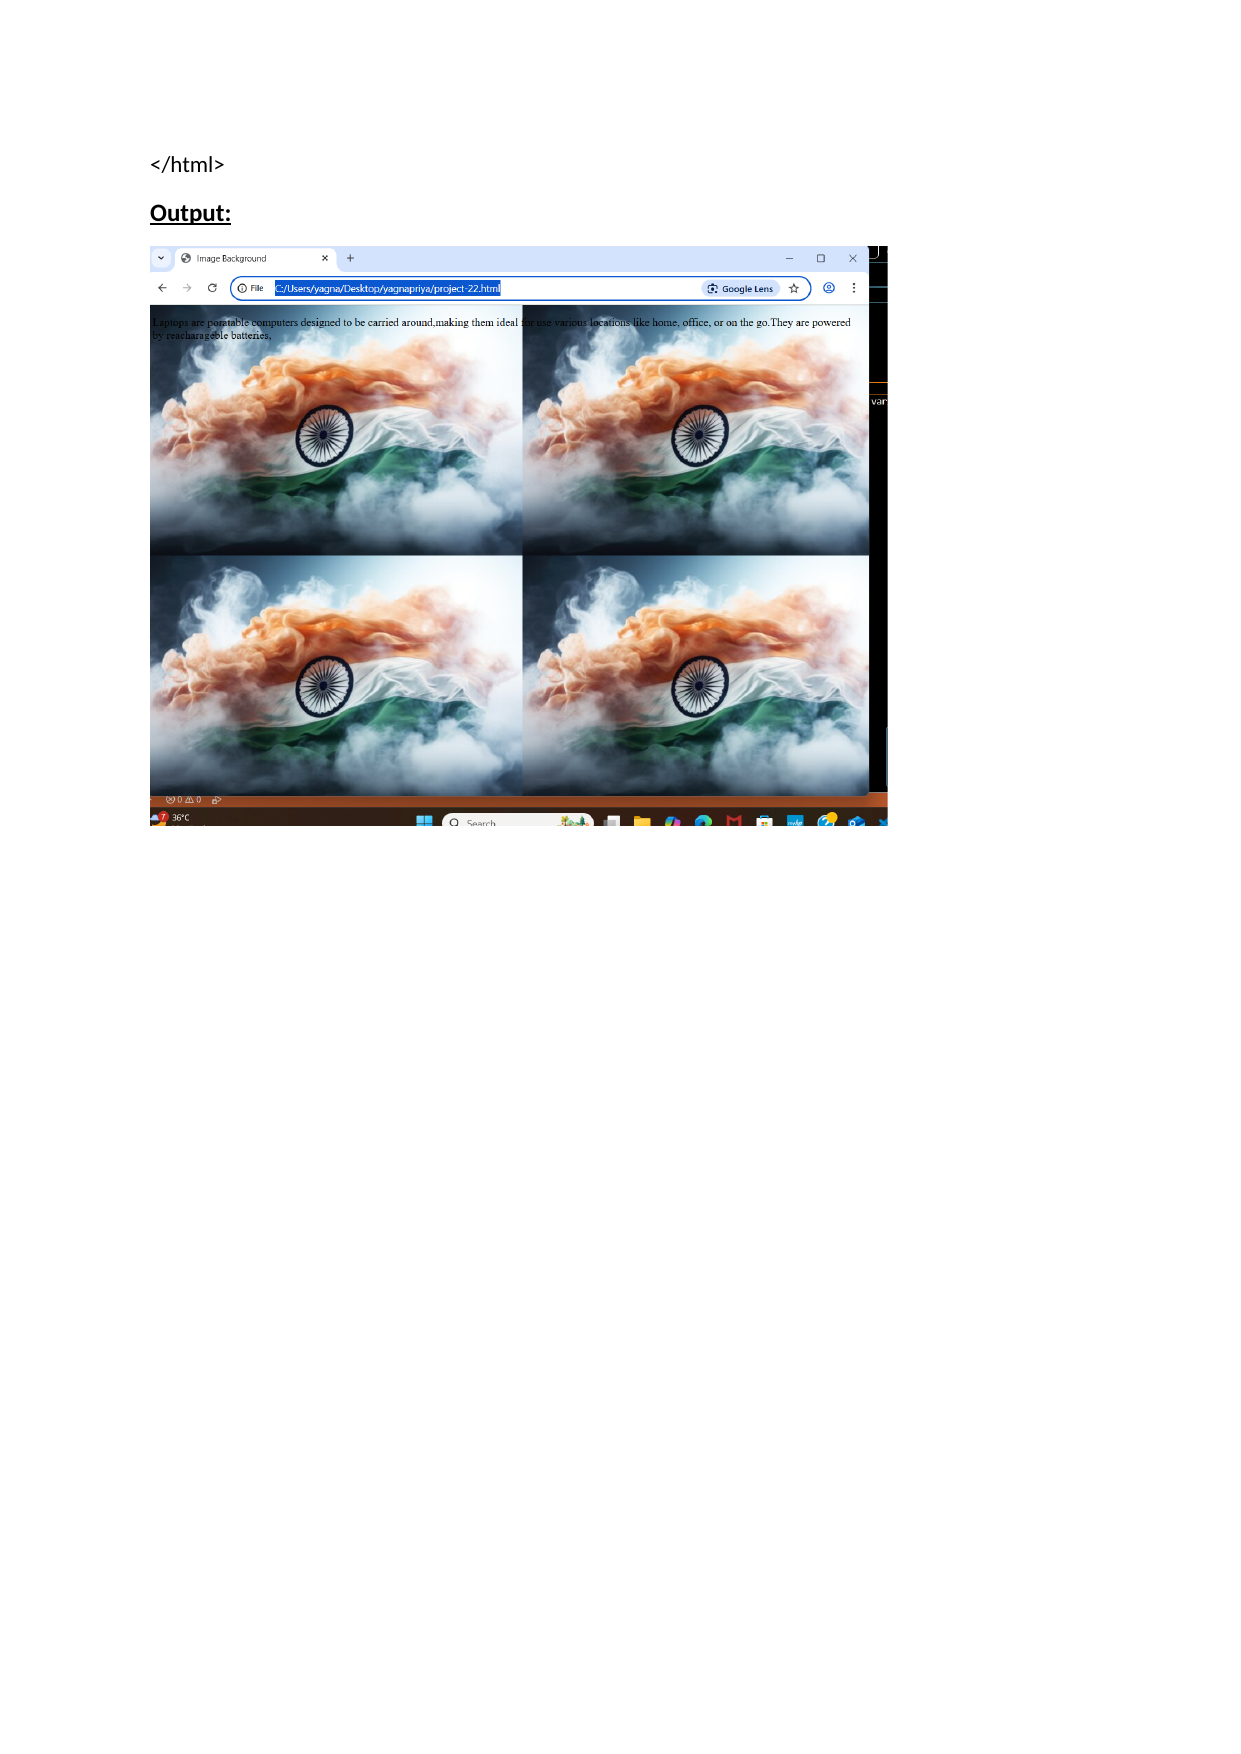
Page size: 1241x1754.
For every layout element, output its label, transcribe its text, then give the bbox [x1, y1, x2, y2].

text </html> [150, 150, 1090, 178]
text Output: [150, 197, 1090, 227]
picture [150, 246, 888, 826]
